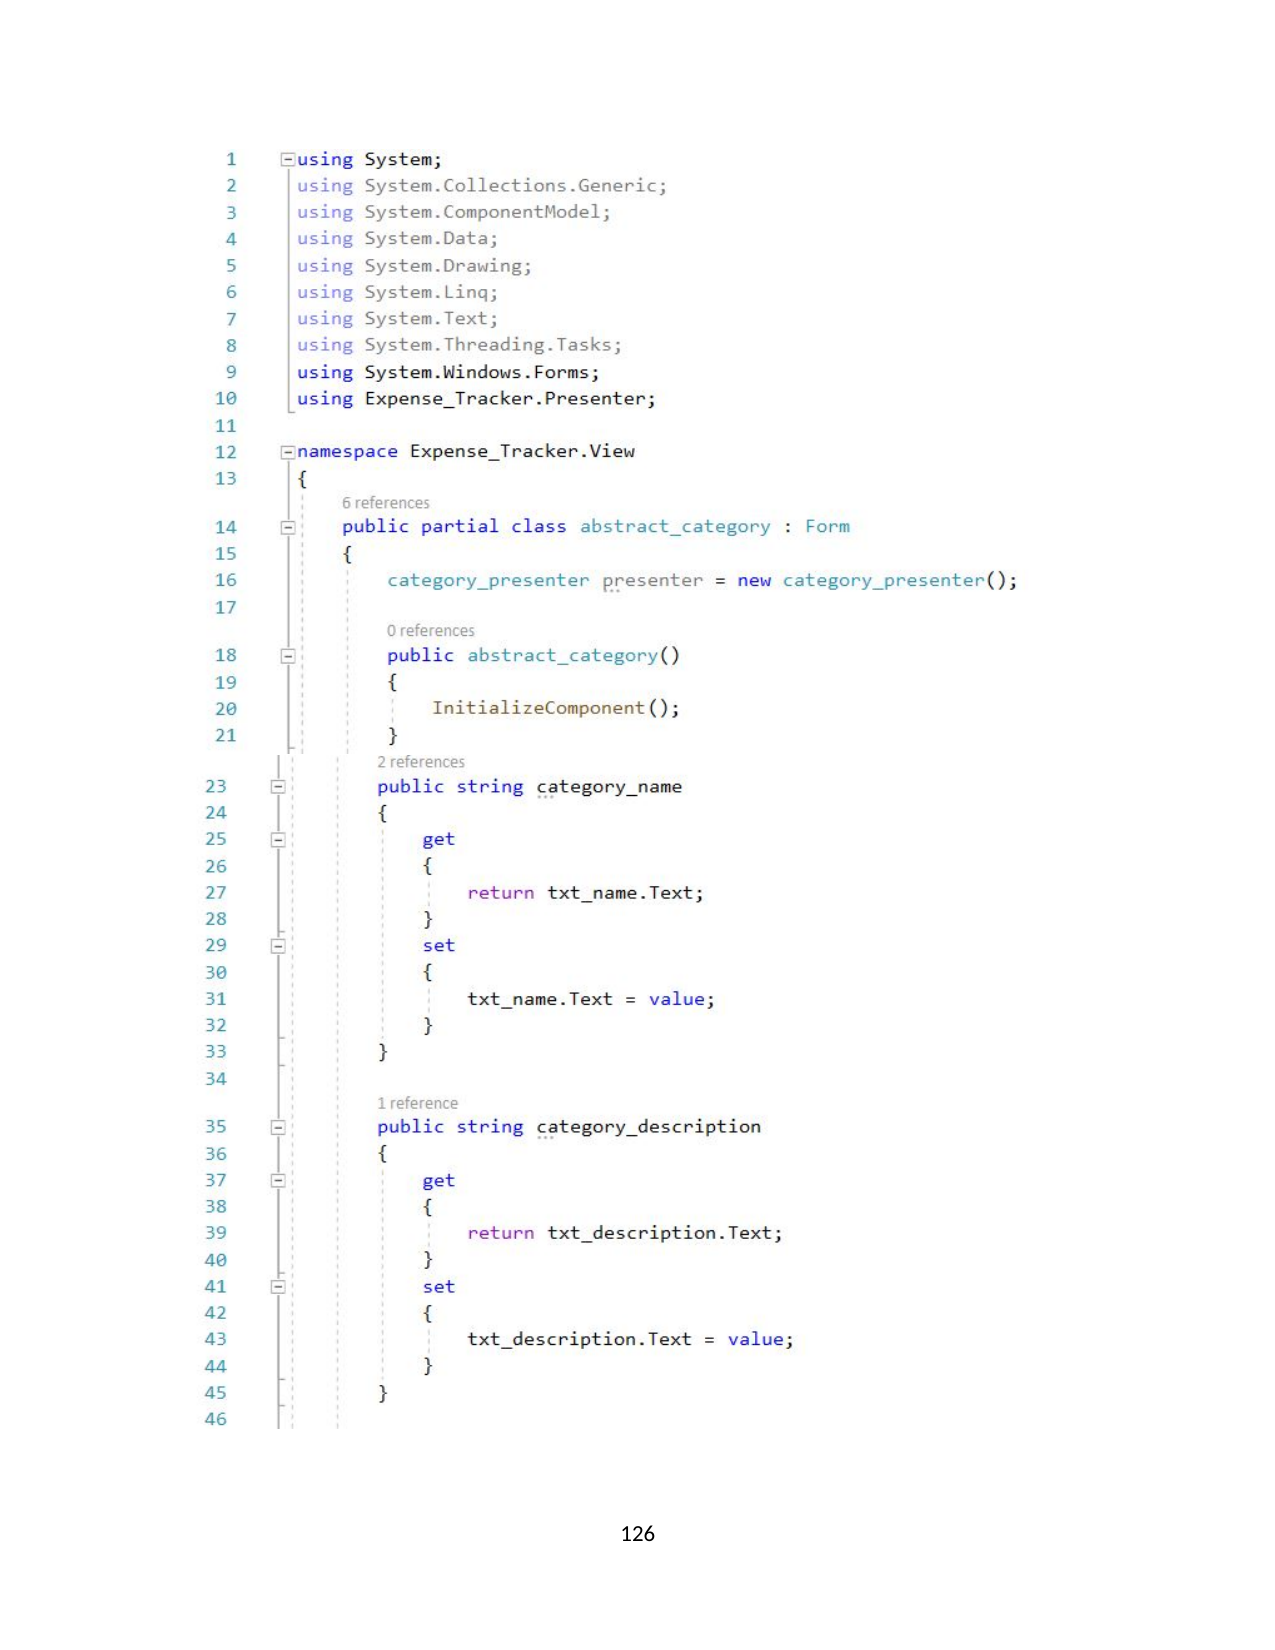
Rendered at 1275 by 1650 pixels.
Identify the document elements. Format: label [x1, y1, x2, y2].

picture [187, 755, 1087, 1429]
picture [187, 149, 1149, 754]
